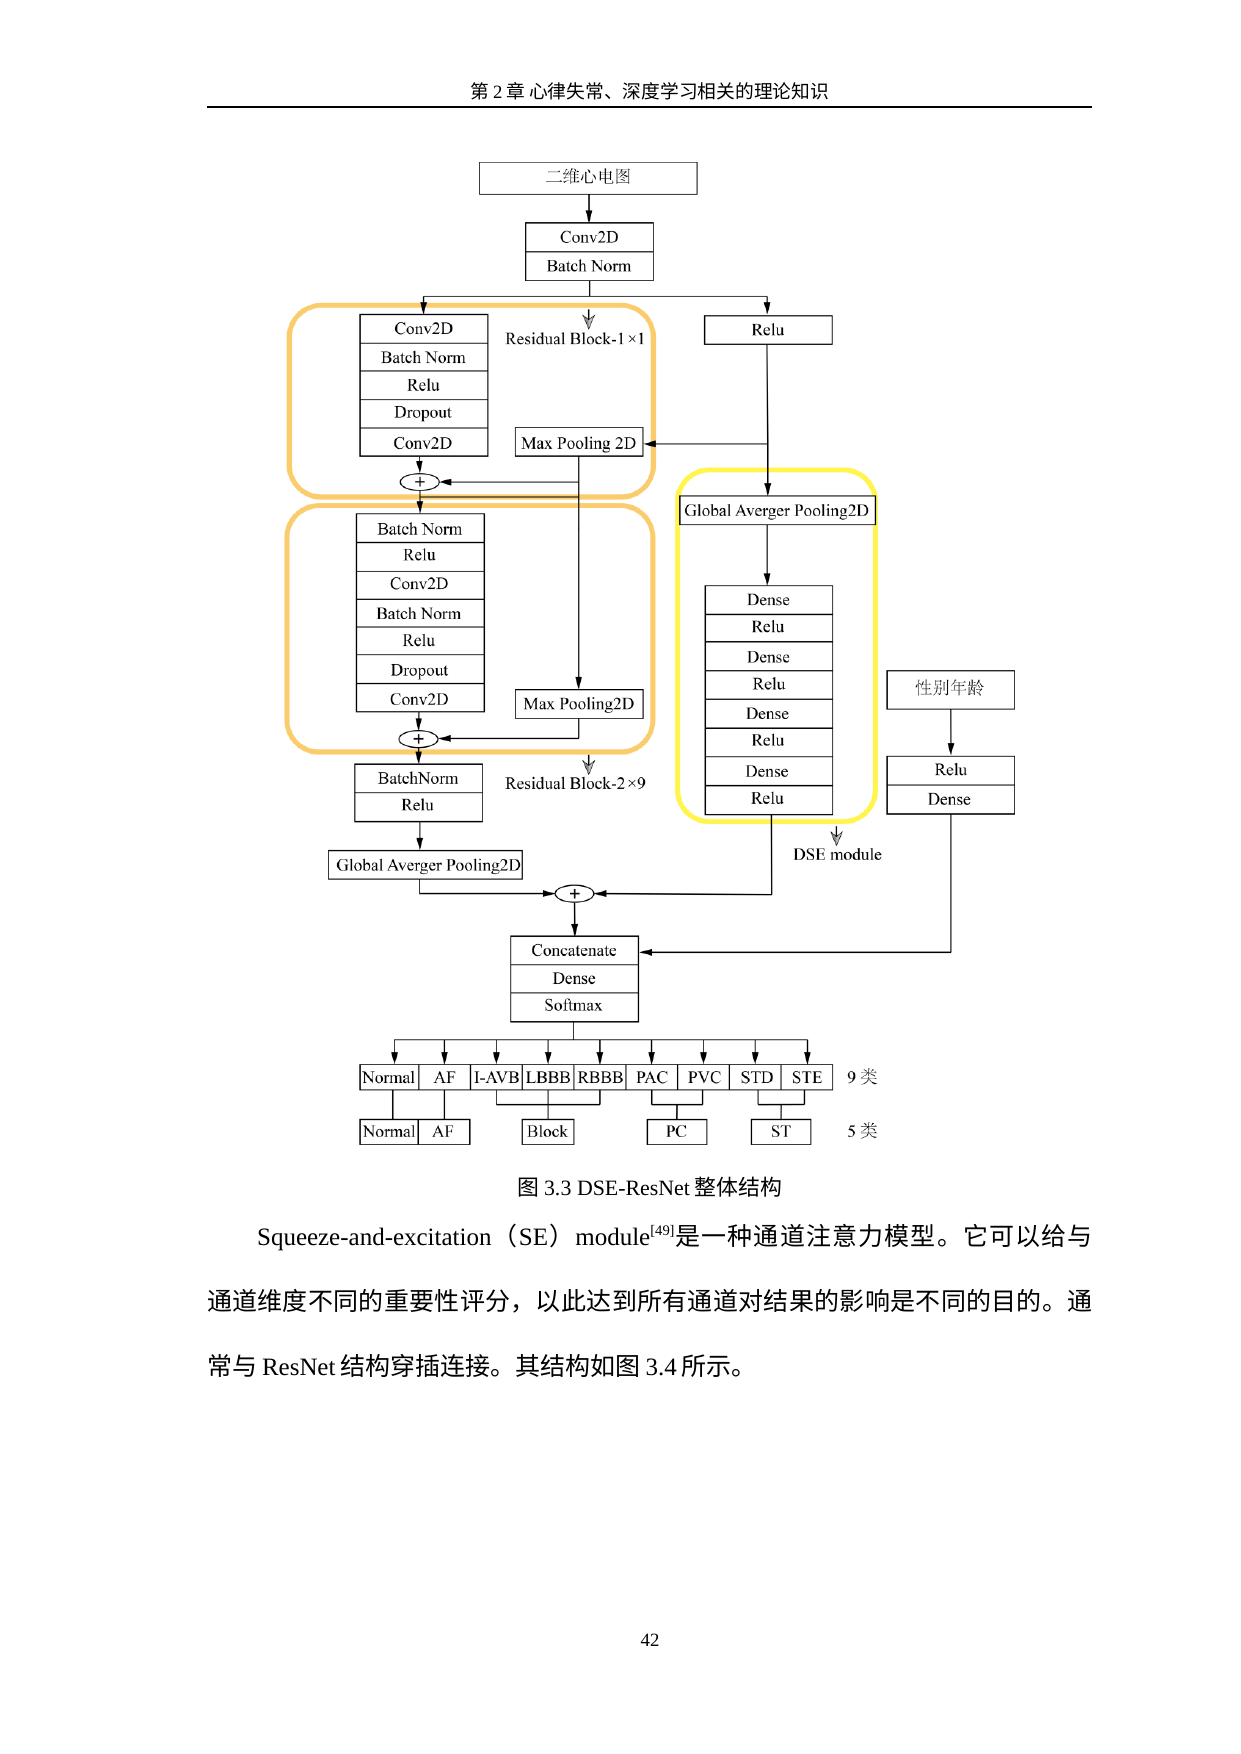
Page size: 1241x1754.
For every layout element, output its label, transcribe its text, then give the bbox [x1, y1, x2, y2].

text 图3.3 DSE-ResNet整体结构 [207, 1169, 1092, 1202]
text Squeeze-and-excitation（SE）module[49,50]是一种通道注意力模型。它可以给与通道维度不同的重要性评分，以此达到所有通道对结果的影响是不同的目的。通常与ResNet结构穿插连接。其结构如图3.4所示。 [207, 1202, 1092, 1397]
picture [284, 162, 1015, 1145]
